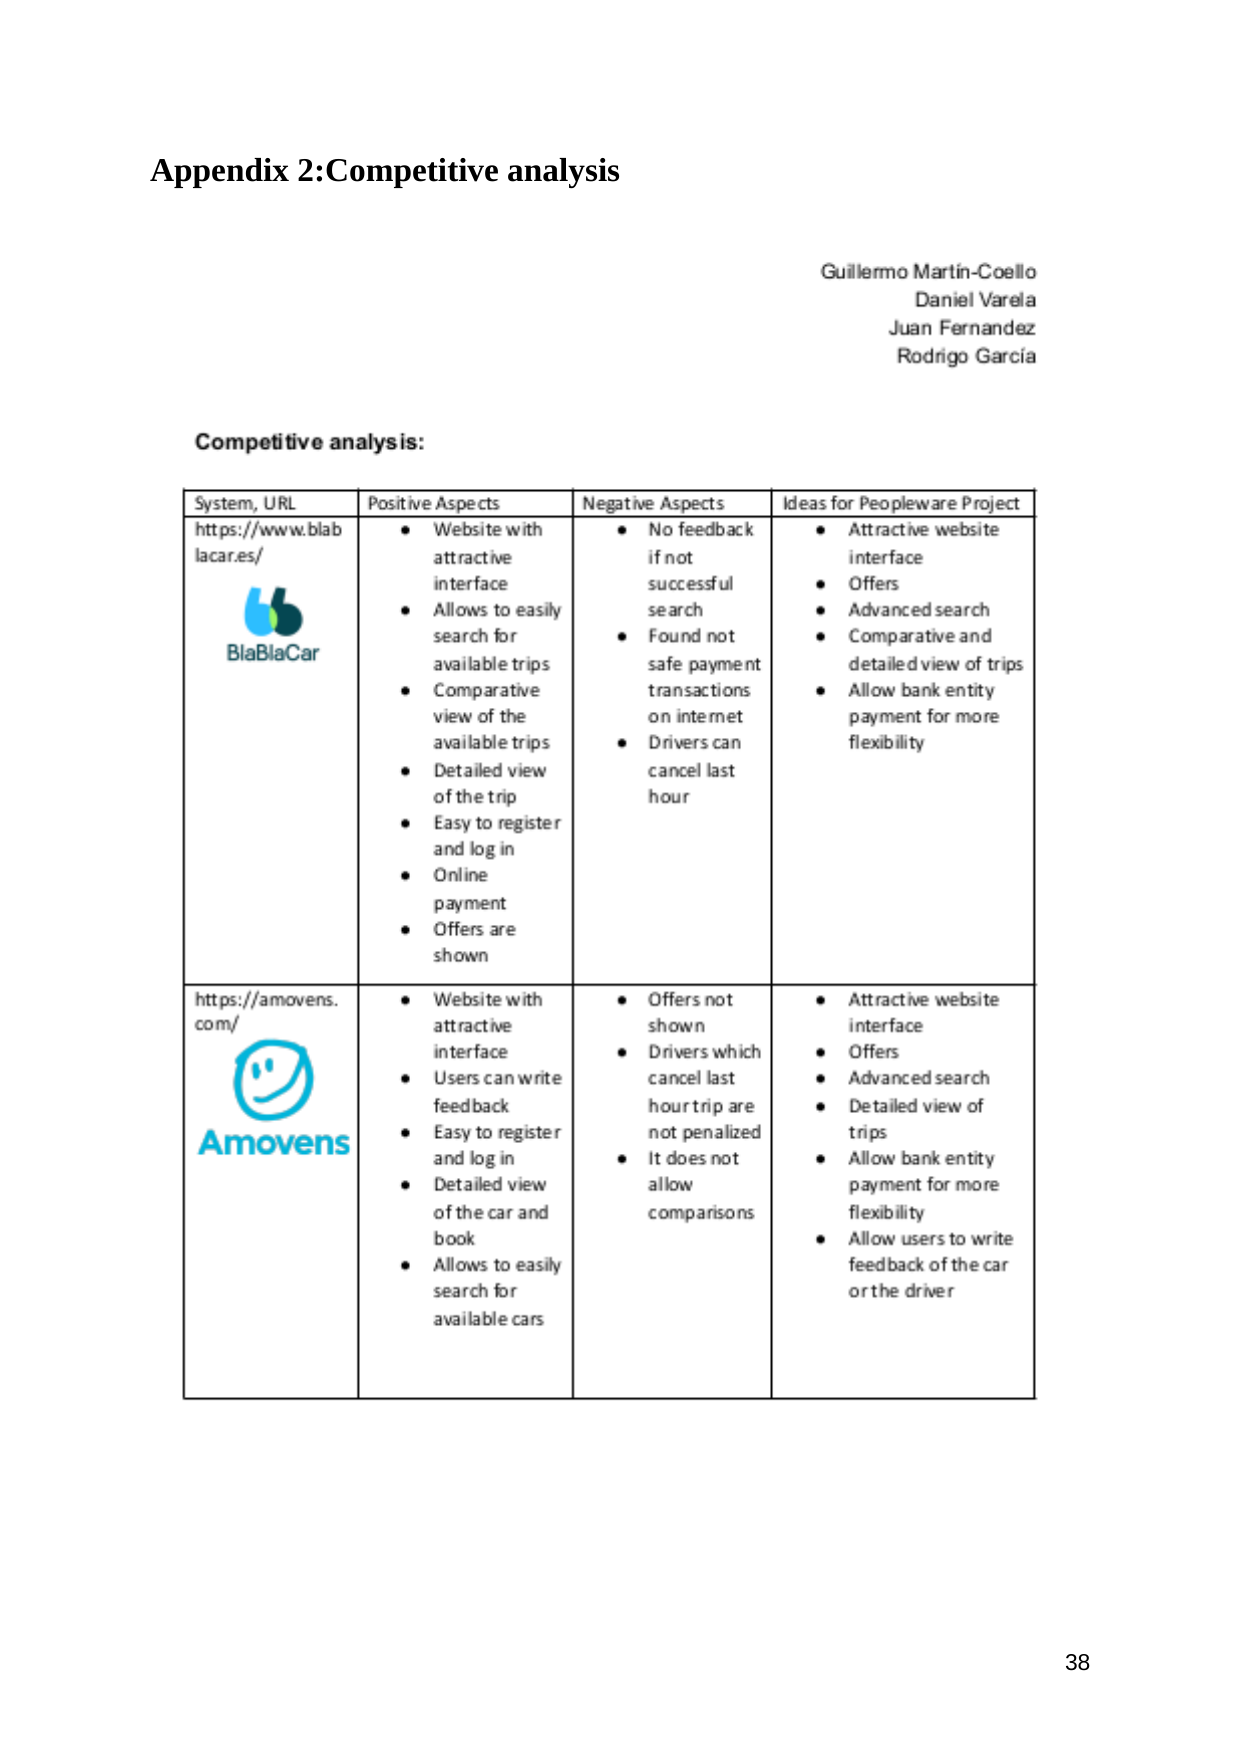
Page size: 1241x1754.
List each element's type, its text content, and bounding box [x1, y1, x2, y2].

subtitle Appendix 2:Competitive analysis [150, 150, 1090, 188]
picture [150, 231, 1106, 1446]
